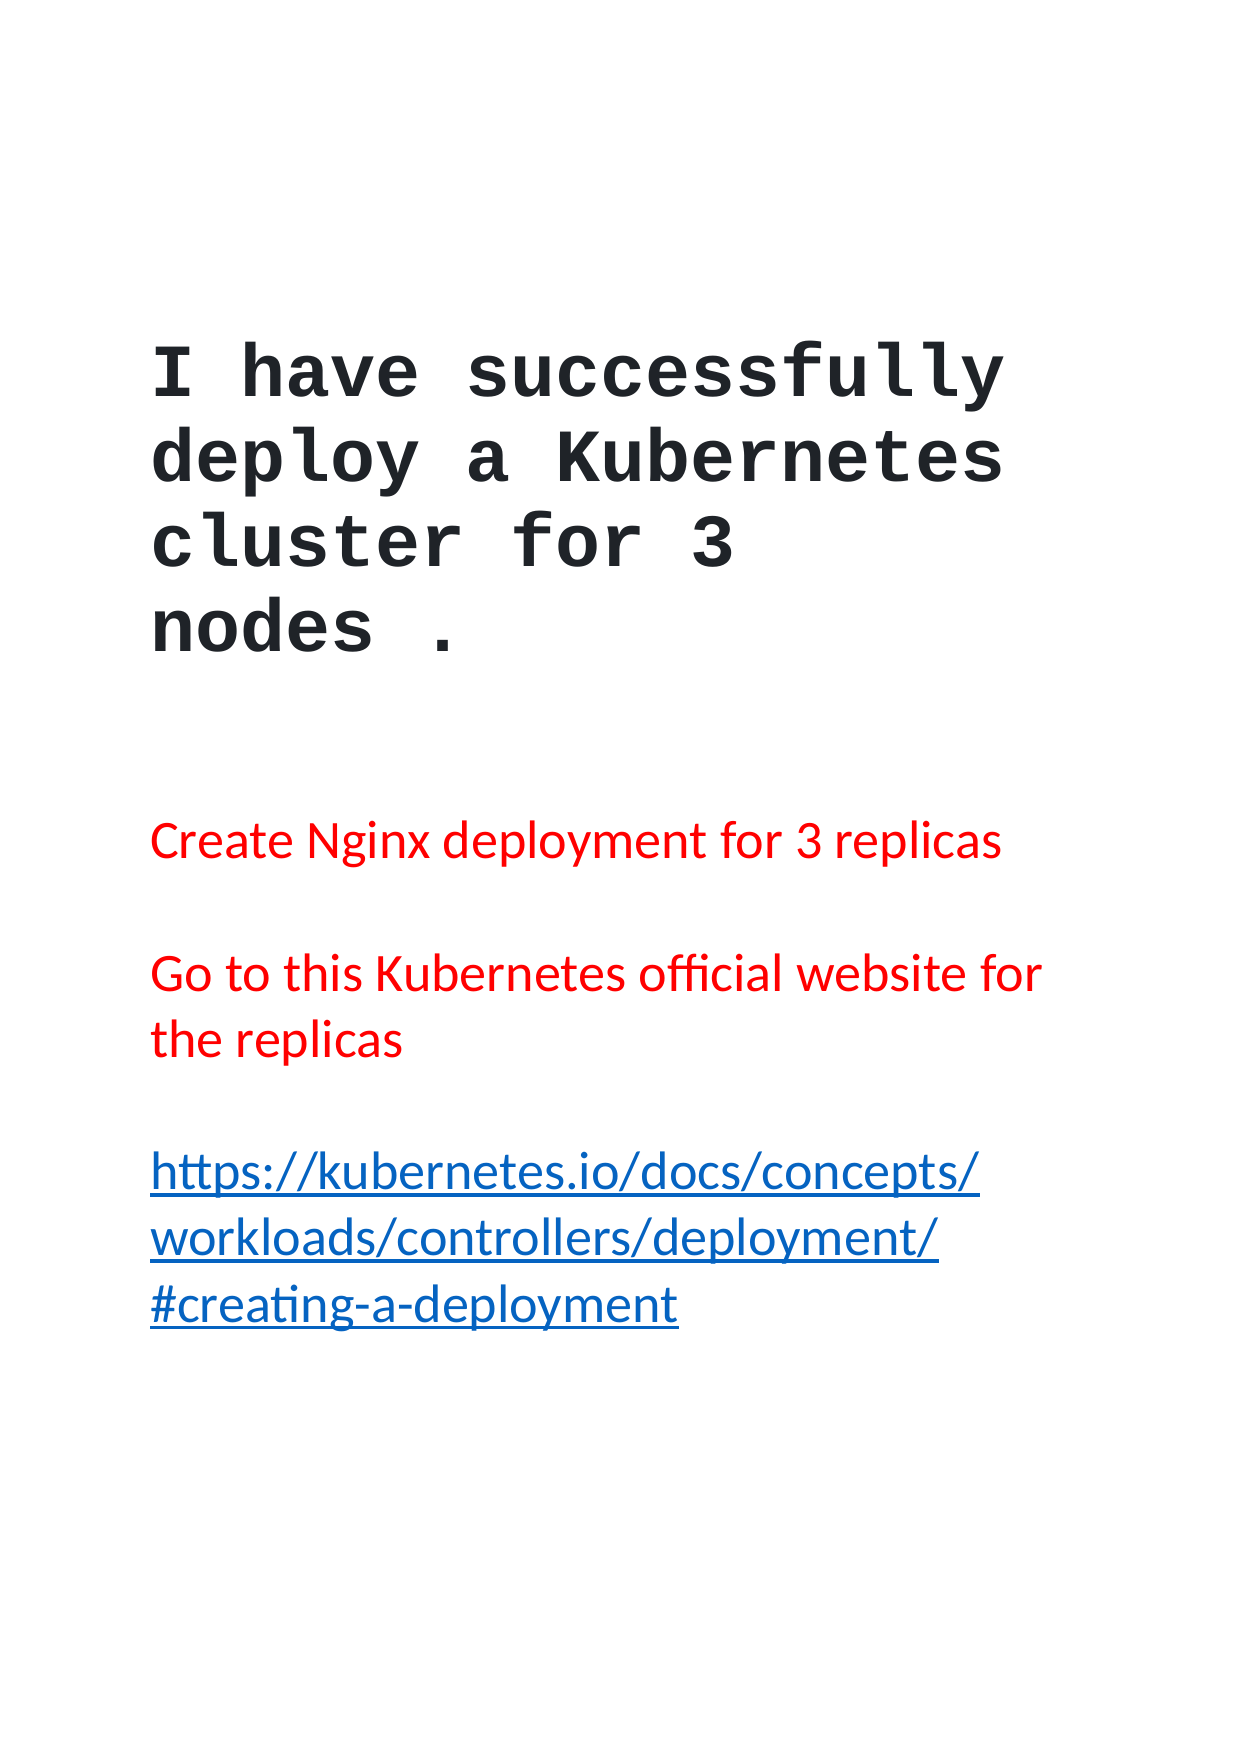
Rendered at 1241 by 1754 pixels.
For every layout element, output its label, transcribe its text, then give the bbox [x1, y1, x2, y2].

text Create Nginx deployment for 3 replicas [150, 806, 1090, 872]
text Go to this Kubernetes official website for the replicas [150, 939, 1090, 1071]
text I have successfully deploy a Kubernetes cluster for 3 nodes . [150, 334, 1090, 674]
text https://kubernetes.io/docs/concepts/workloads/controllers/deployment/#creating-a-deployment [150, 1137, 1090, 1336]
